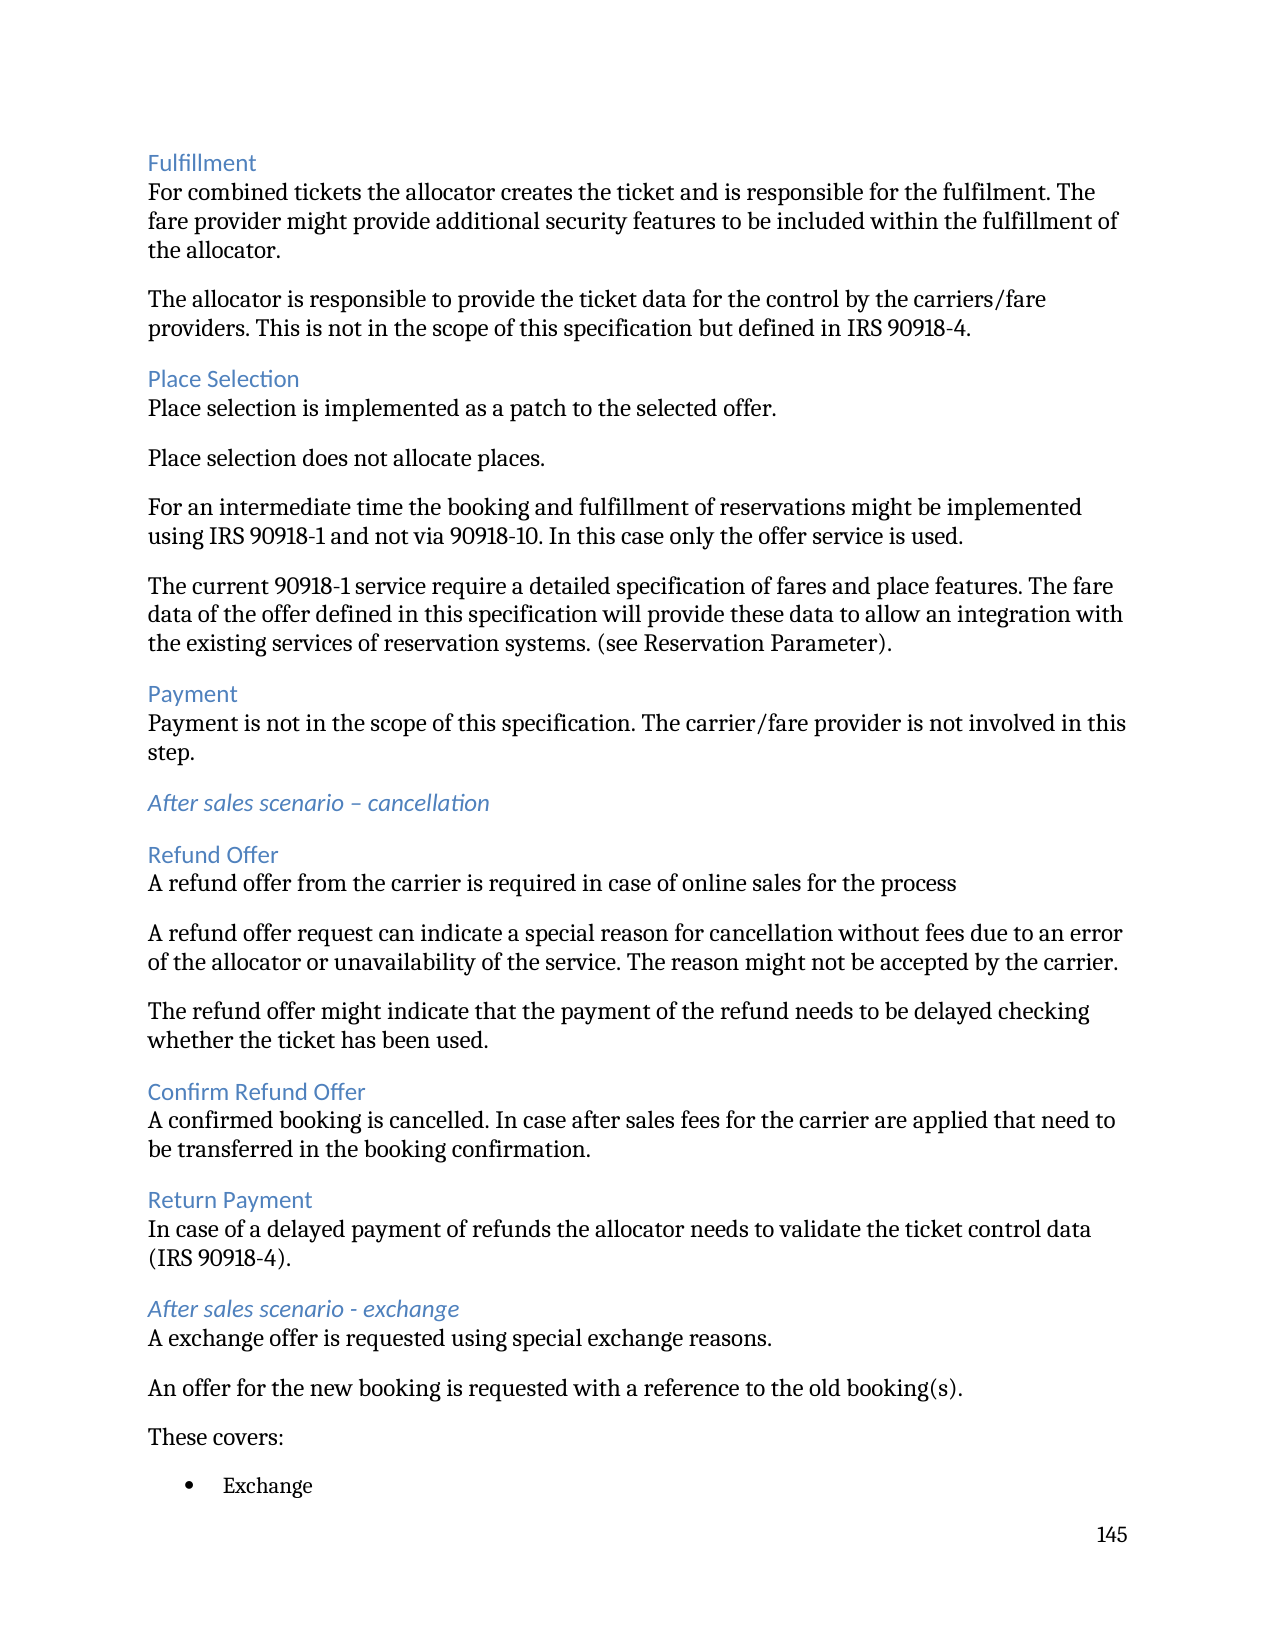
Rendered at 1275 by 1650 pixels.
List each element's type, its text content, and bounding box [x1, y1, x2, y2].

text The current 90918-1 service require a detailed specification of fares and place features. The fare data of the offer defined in this specification will provide these data to allow an integration with the existing services of reservation systems. (see Reservation Parameter). [148, 572, 1127, 658]
text An offer for the new booking is requested with a reference to the old booking(s). [148, 1373, 1127, 1402]
subtitle Place Selection [148, 363, 1127, 394]
text For combined tickets the allocator creates the ticket and is responsible for the fulfilment. The fare provider might provide additional security features to be included within the fulfillment of the allocator. [148, 178, 1127, 264]
text The refund offer might indicate that the payment of the refund needs to be delayed checking whether the ticket has been used. [148, 997, 1127, 1055]
subtitle Confirm Refund Offer [148, 1076, 1127, 1106]
text The allocator is responsible to provide the ticket data for the control by the carriers/fare providers. This is not in the scope of this specification but defined in IRS 90918-4. [148, 285, 1127, 343]
text A exchange offer is requested using special exchange reasons. [148, 1324, 1127, 1353]
subtitle Refund Offer [148, 839, 1127, 869]
text Payment is not in the scope of this specification. The carrier/fare provider is not involved in this step. [148, 709, 1127, 767]
text In case of a delayed payment of refunds the allocator needs to validate the ticket control data (IRS 90918-4). [148, 1215, 1127, 1272]
text A refund offer from the carrier is required in case of online sales for the process [148, 869, 1127, 898]
list Exchange [185, 1473, 1127, 1499]
text A refund offer request can indicate a special reason for cancellation without fees due to an error of the allocator or unavailability of the service. The reason might not be accepted by the carrier. [148, 919, 1127, 976]
subtitle After sales scenario - exchange [148, 1293, 1127, 1324]
subtitle Fulfillment [148, 148, 1127, 178]
subtitle Return Payment [148, 1184, 1127, 1215]
subtitle After sales scenario – cancellation [148, 787, 1127, 818]
text Place selection does not allocate places. [148, 444, 1127, 472]
text Place selection is implemented as a patch to the selected offer. [148, 394, 1127, 423]
subtitle Payment [148, 679, 1127, 709]
text These covers: [148, 1423, 1127, 1452]
text A confirmed booking is cancelled. In case after sales fees for the carrier are applied that need to be transferred in the booking confirmation. [148, 1106, 1127, 1164]
text For an intermediate time the booking and fulfillment of reservations might be implemented using IRS 90918-1 and not via 90918-10. In this case only the offer service is used. [148, 493, 1127, 551]
